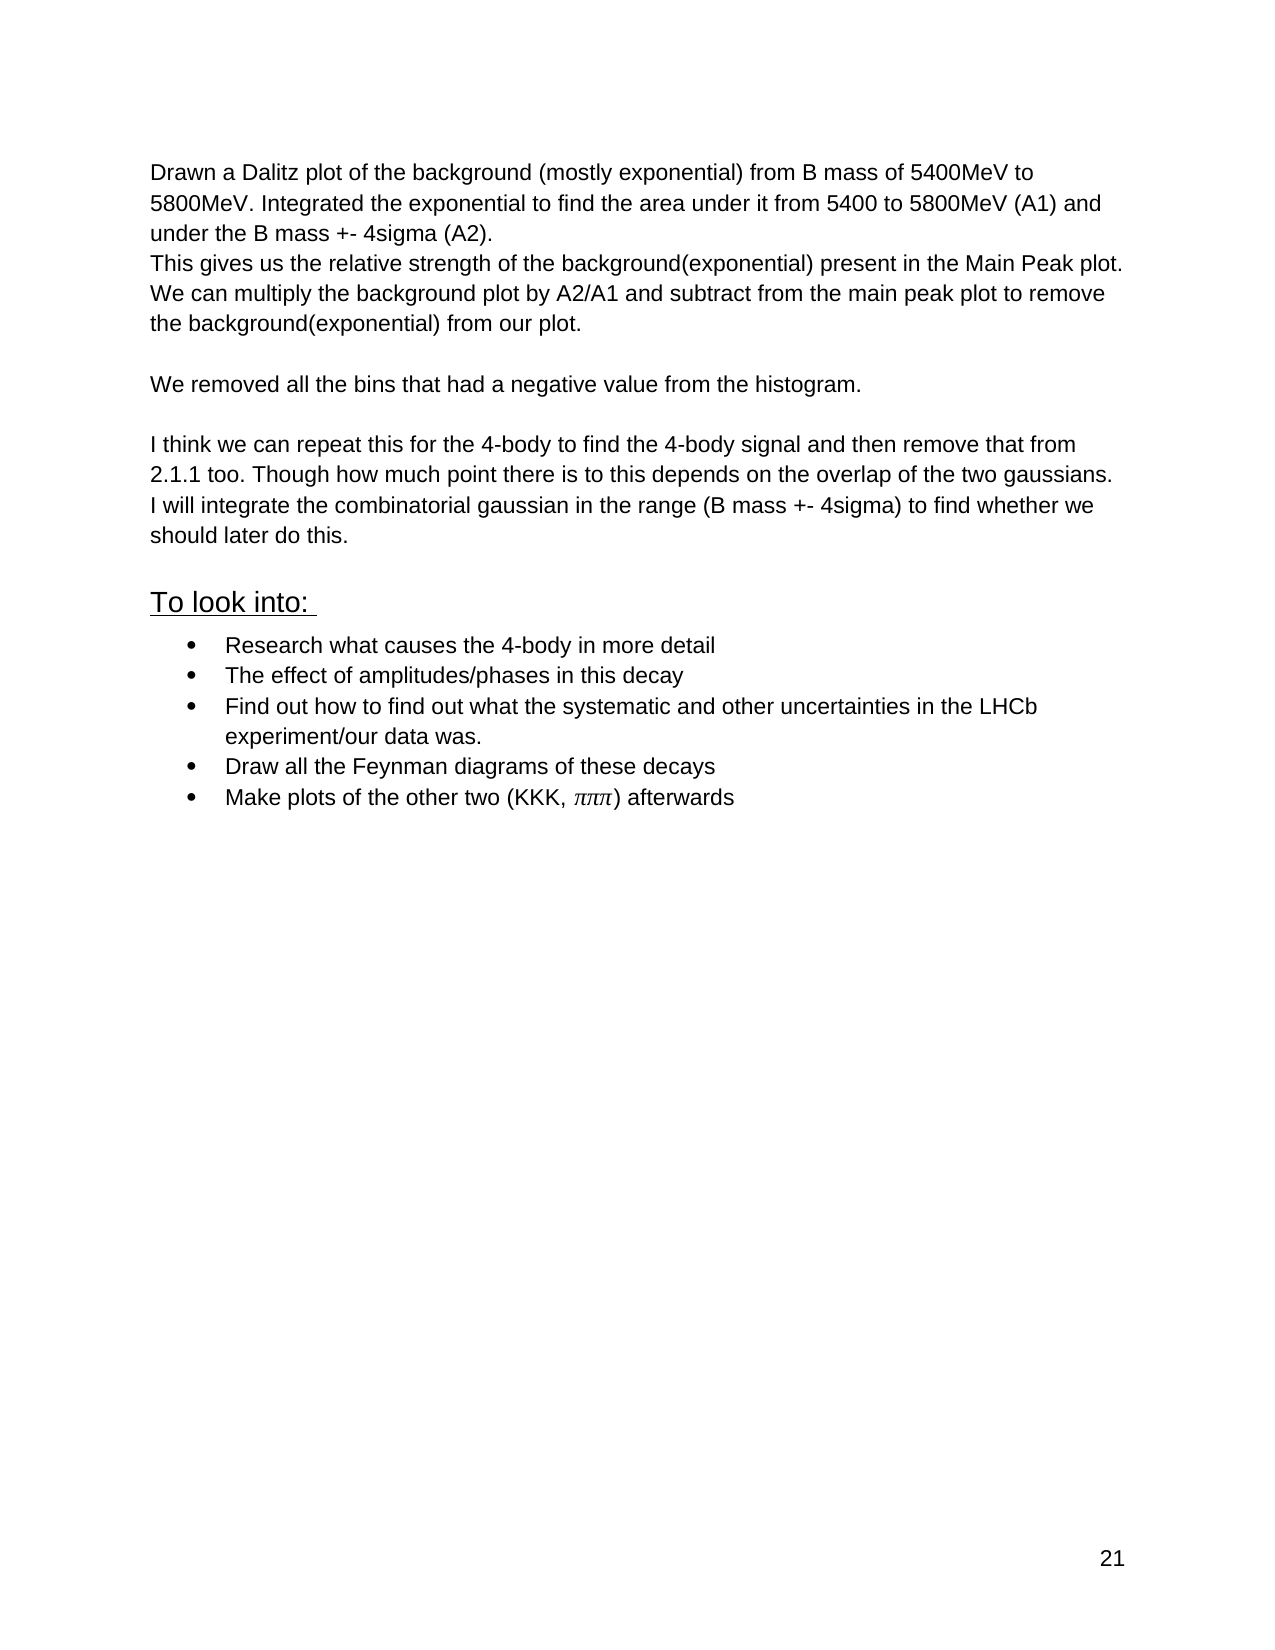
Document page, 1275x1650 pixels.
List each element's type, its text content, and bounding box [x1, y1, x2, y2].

list Find out how to find out what the systematic and other uncertainties in the LHCb experiment/our data was. [187, 693, 1125, 749]
list Make plots of the other two (KKK, ) afterwards [187, 783, 1125, 811]
text This gives us the relative strength of the background(exponential) present in the Main Peak plot. We can multiply the background plot by A2/A1 and subtract from the main peak plot to remove the background(exponential) from our plot. [150, 250, 1125, 337]
text I think we can repeat this for the 4-body to find the 4-body signal and then remove that from 2.1.1 too. Though how much point there is to this depends on the overlap of the two gaussians. I will integrate the combinatorial gaussian in the range (B mass +- 4sigma) to find whether we should later do this. [150, 431, 1125, 548]
subtitle To look into: [150, 585, 1125, 619]
list Draw all the Feynman diagrams of these decays [187, 753, 1125, 779]
text We removed all the bins that had a negative value from the histogram. [150, 371, 1125, 397]
list The effect of amplitudes/phases in this decay [187, 662, 1125, 689]
text Drawn a Dalitz plot of the background (mostly exponential) from B mass of 5400MeV to 5800MeV. Integrated the exponential to find the area under it from 5400 to 5800MeV (A1) and under the B mass +- 4sigma (A2). [150, 159, 1125, 246]
list Research what causes the 4-body in more detail [187, 632, 1125, 659]
